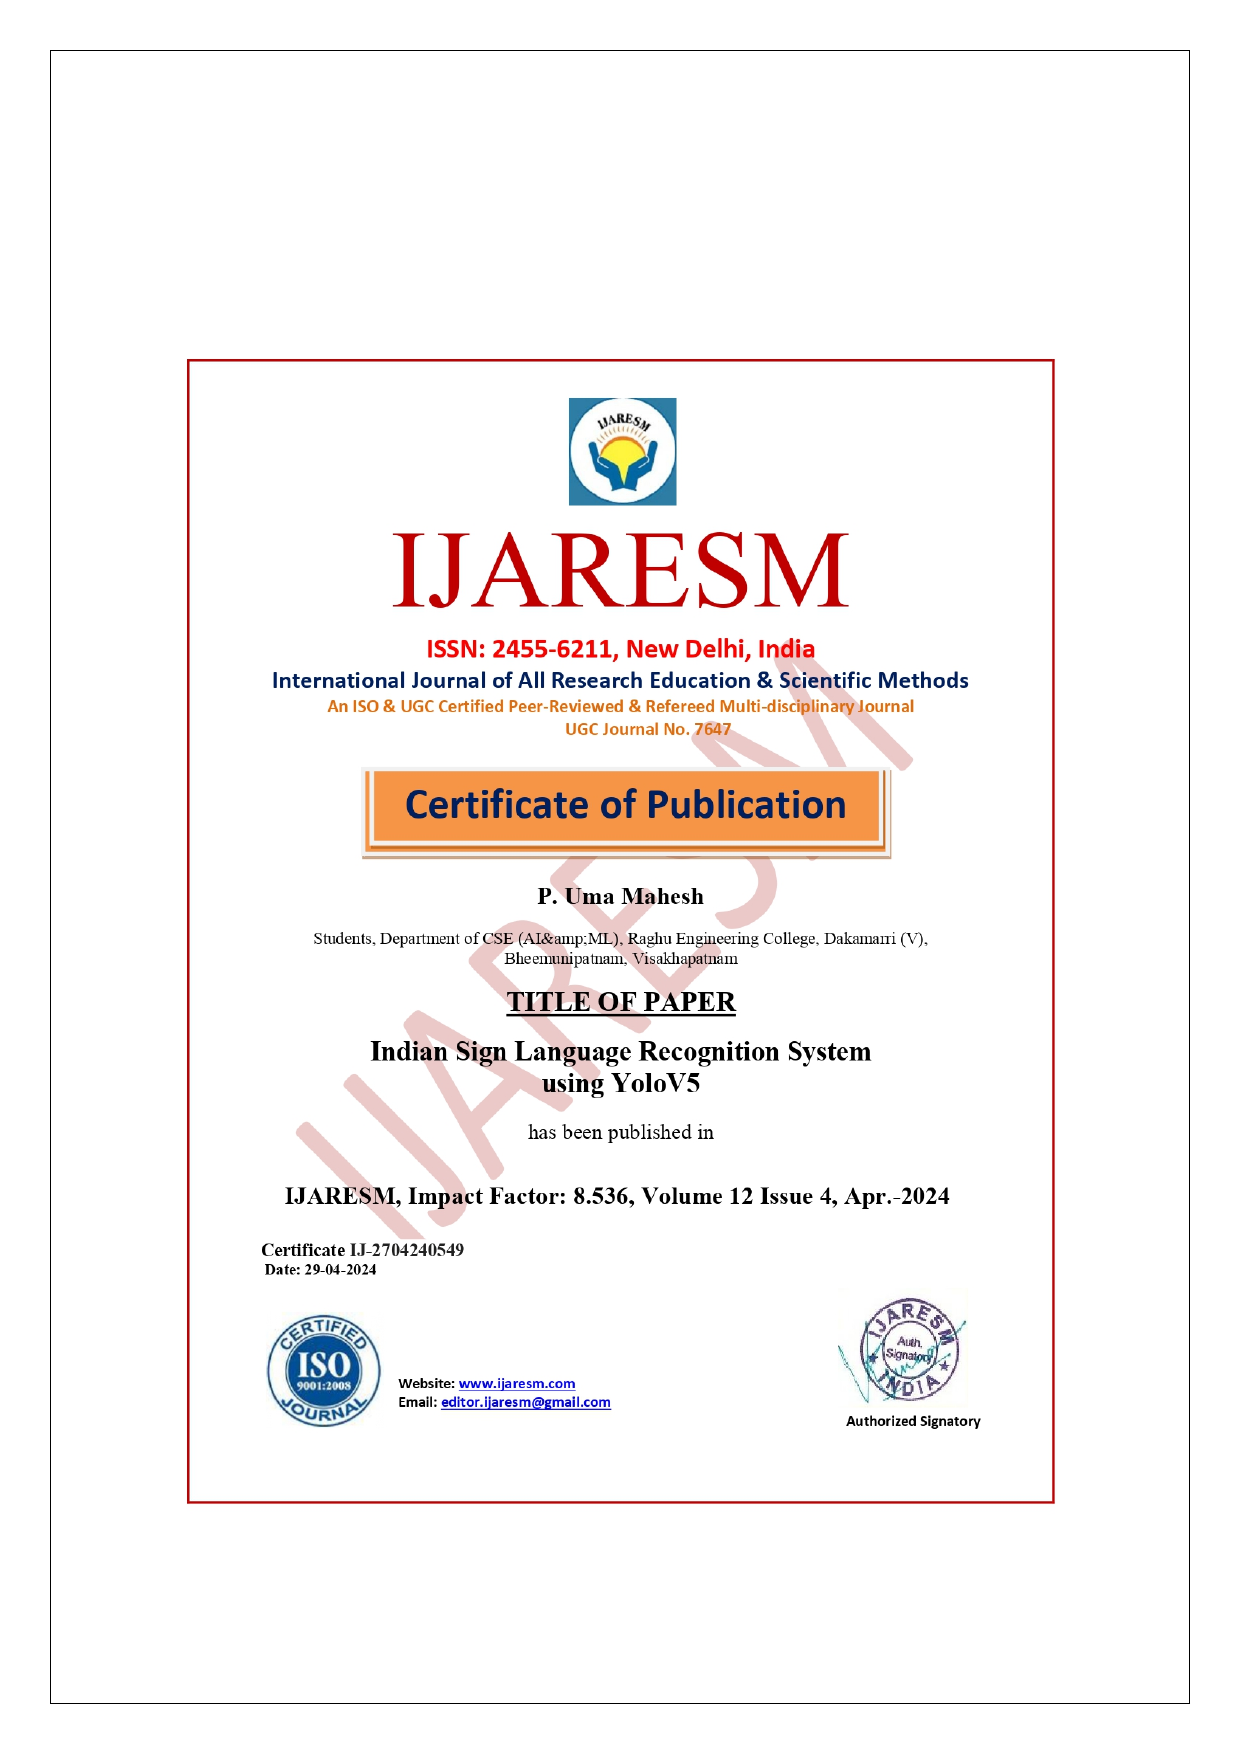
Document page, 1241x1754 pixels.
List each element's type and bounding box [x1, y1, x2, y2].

picture [150, 322, 1091, 1540]
